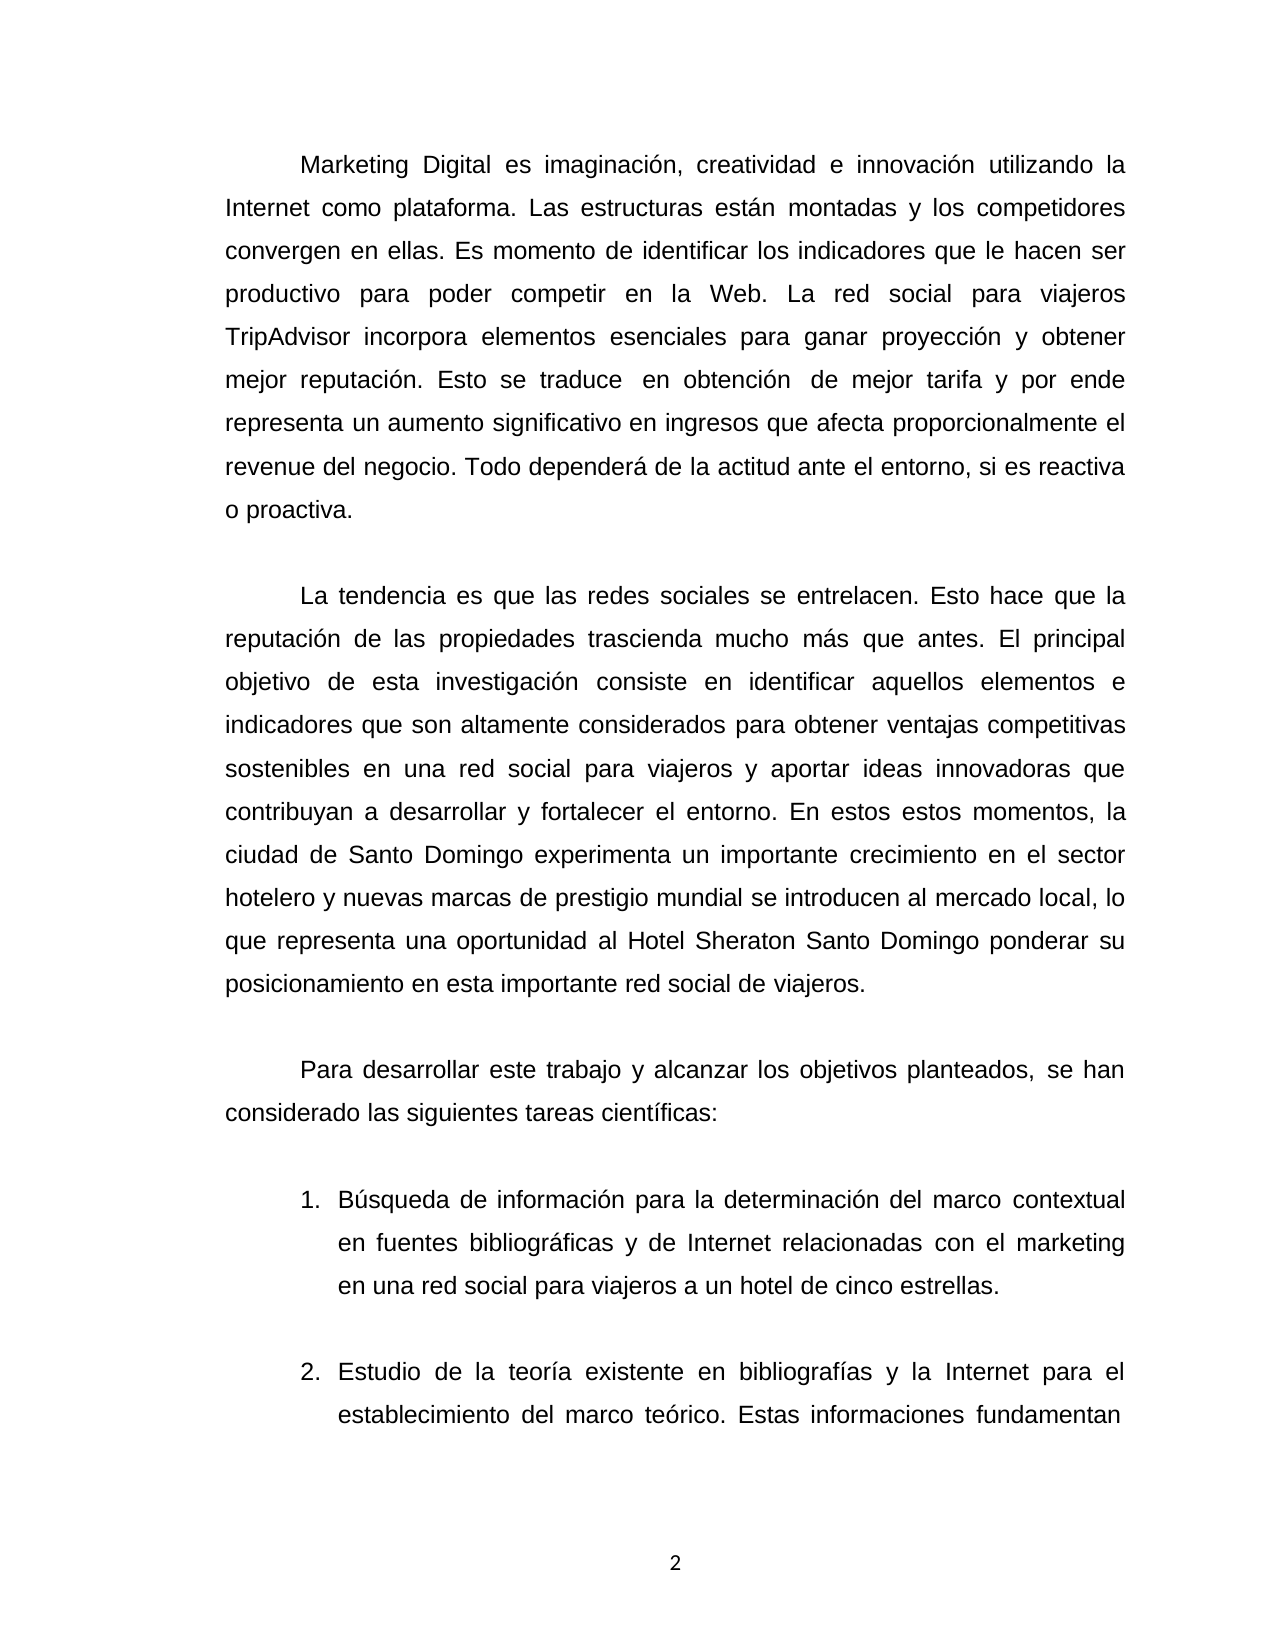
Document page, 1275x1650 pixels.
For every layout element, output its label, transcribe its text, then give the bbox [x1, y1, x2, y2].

text Marketing Digital es imaginación, creatividad e innovación utilizando la Internet como plataforma. Las estructuras están montadas y los competidores convergen en ellas. Es momento de identificar los indicadores que le hacen ser productivo para poder competir en la Web. La red social para viajeros TripAdvisor incorpora elementos esenciales para ganar proyección y obtener mejor reputación. Esto se traduce en obtención de mejor tarifa y por ende representa un aumento significativo en ingresos que afecta proporcionalmente el revenue del negocio. Todo dependerá de la actitud ante el entorno, si es reactiva o proactiva. [225, 149, 1126, 523]
list Estudio de la teoría existente en bibliografías y la Internet para el establecimiento del marco teórico. Estas informaciones fundamentan [300, 1357, 1125, 1429]
list Búsqueda de información para la determinación del marco contextual en fuentes bibliográficas y de Internet relacionadas con el marketing en una red social para viajeros a un hotel de cinco estrellas. [300, 1185, 1126, 1299]
text Para desarrollar este trabajo y alcanzar los objetivos planteados, se han considerado las siguientes tareas científicas: [225, 1056, 1125, 1127]
text La tendencia es que las redes sociales se entrelacen. Esto hace que la reputación de las propiedades trascienda mucho más que antes. El principal objetivo de esta investigación consiste en identificar aquellos elementos e indicadores que son altamente considerados para obtener ventajas competitivas sostenibles en una red social para viajeros y aportar ideas innovadoras que contribuyan a desarrollar y fortalecer el entorno. En estos estos momentos, la ciudad de Santo Domingo experimenta un importante crecimiento en el sector hotelero y nuevas marcas de prestigio mundial se introducen al mercado local, lo que representa una oportunidad al Hotel Sheraton Santo Domingo ponderar su posicionamiento en esta importante red social de viajeros. [225, 581, 1126, 998]
